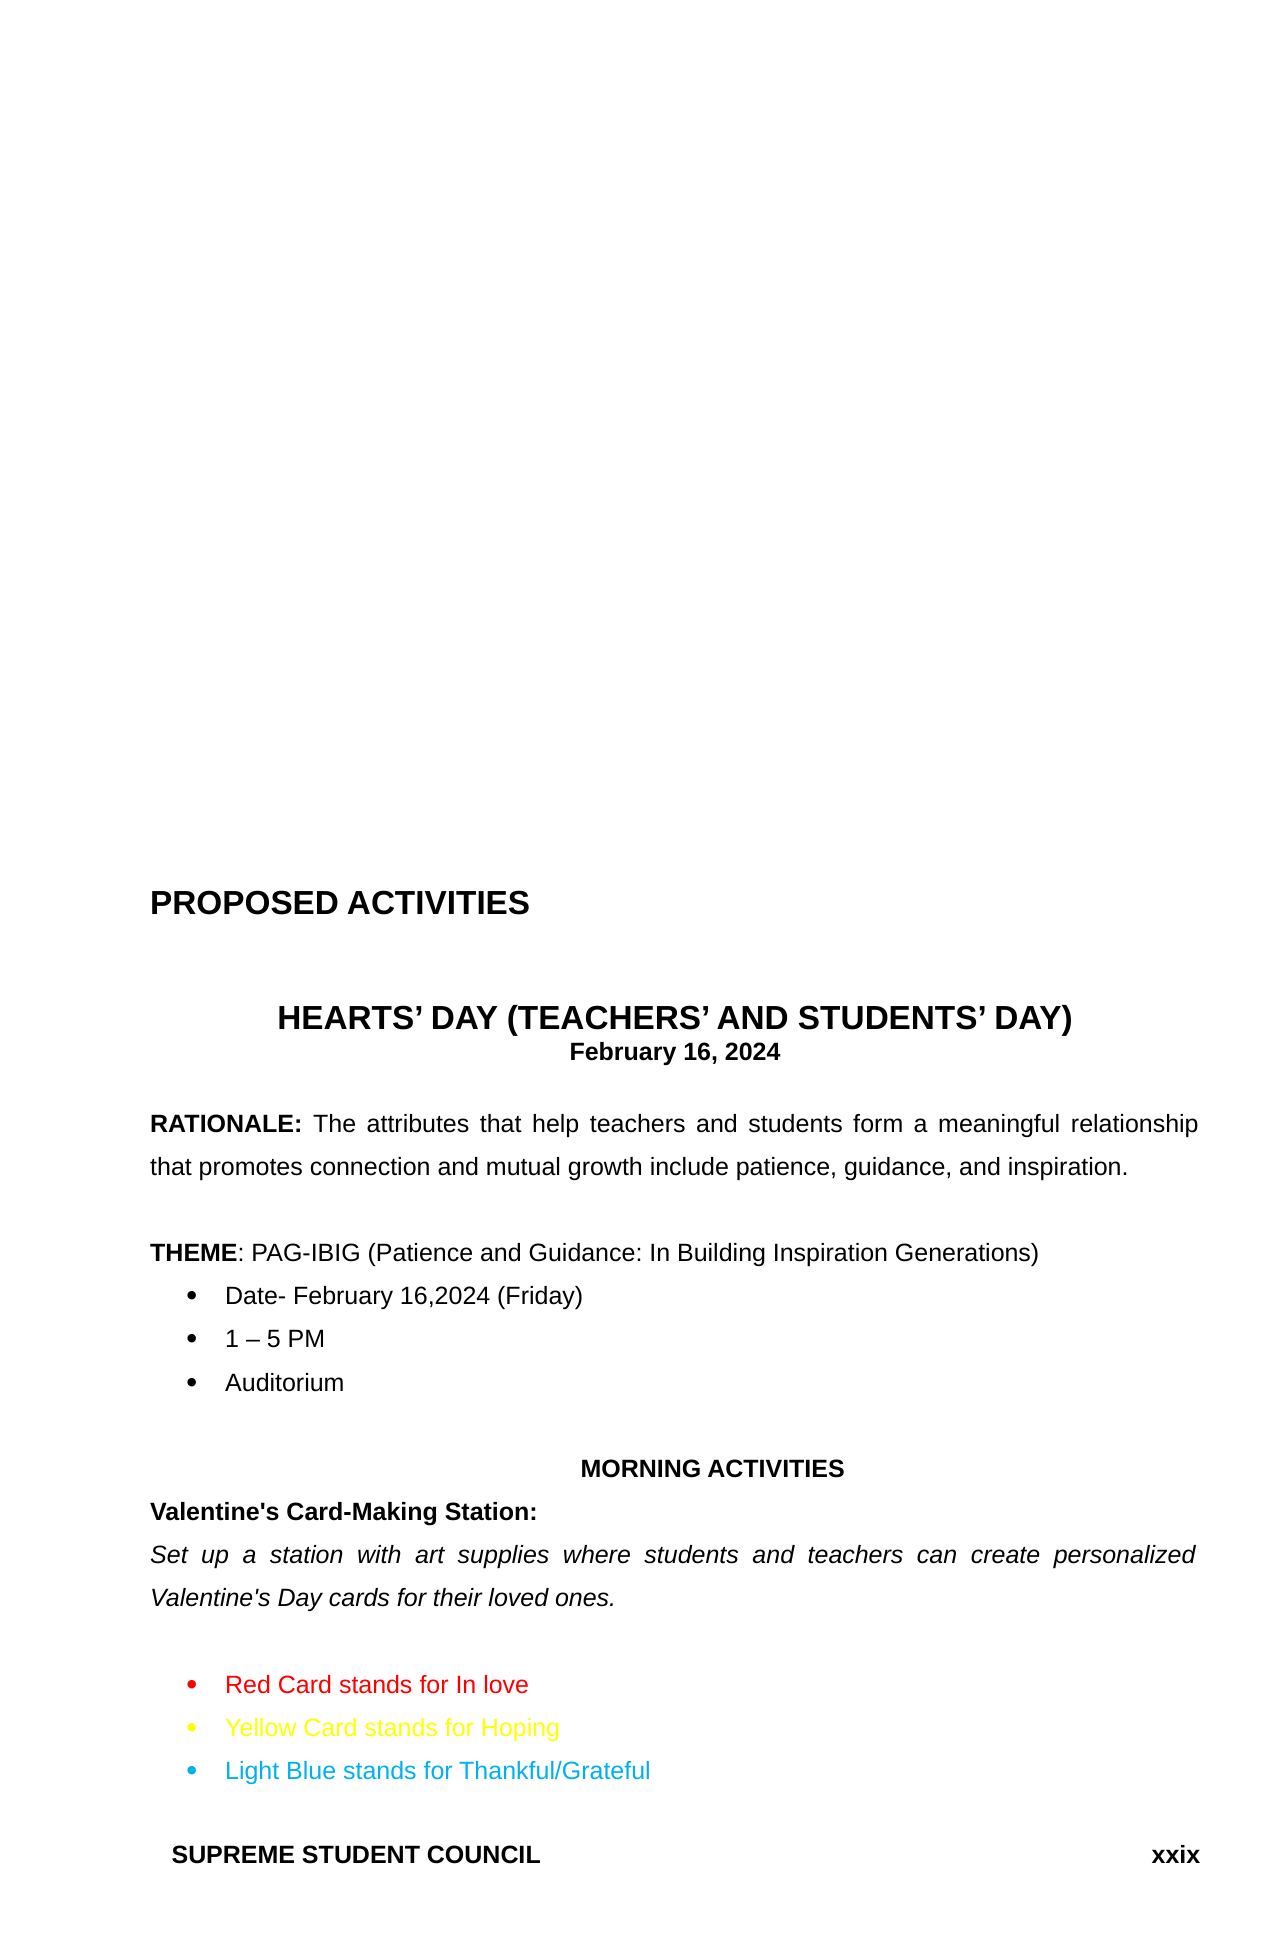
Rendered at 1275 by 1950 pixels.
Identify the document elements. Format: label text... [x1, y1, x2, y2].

text PROPOSED ACTIVITIES [150, 883, 1200, 922]
list 1 – 5 PM [187, 1324, 1200, 1353]
text HEARTS’ DAY (TEACHERS’ AND STUDENTS’ DAY) [150, 998, 1200, 1037]
list Date- February 16,2024 (Friday) [187, 1281, 1200, 1310]
list Auditorium [187, 1368, 1200, 1396]
list MORNING ACTIVITIES [225, 1454, 1200, 1483]
list Yellow Card stands for Hoping [187, 1713, 1200, 1742]
list Light Blue stands for Thankful/Grateful [187, 1756, 1200, 1785]
list Red Card stands for In love [187, 1669, 1200, 1698]
text February 16, 2024 [150, 1037, 1200, 1066]
text THEME: PAG-IBIG (Patience and Guidance: In Building Inspiration Generations) [150, 1238, 1200, 1267]
text Set up a station with art supplies where students and teachers can create personalized Valentine's Day cards for their loved ones. [150, 1540, 1200, 1612]
text RATIONALE: The attributes that help teachers and students form a meaningful relationship that promotes connection and mutual growth include patience, guidance, and inspiration. [150, 1109, 1200, 1181]
text Valentine's Card-Making Station: [150, 1497, 1200, 1526]
